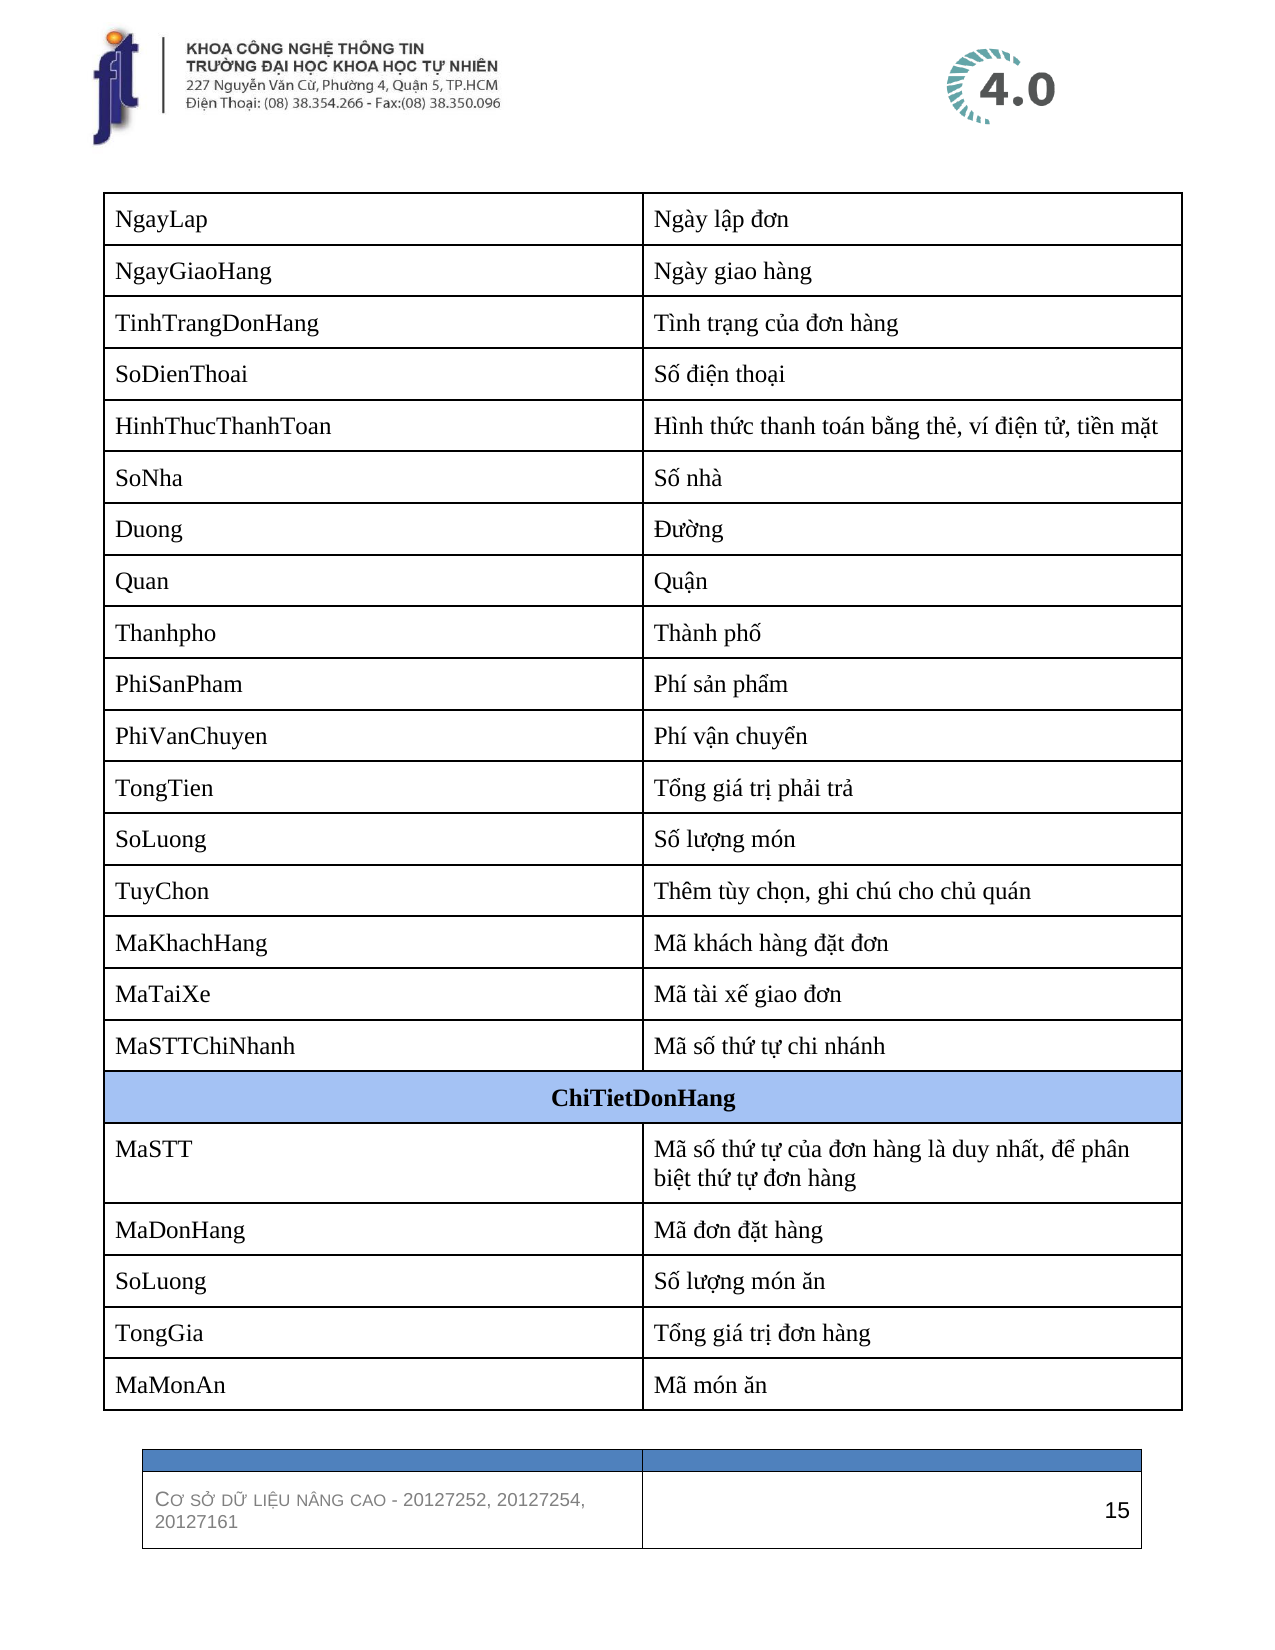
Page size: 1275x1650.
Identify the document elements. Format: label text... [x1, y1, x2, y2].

table_cell Phí vận chuyển [644, 711, 1181, 760]
table_cell SoLuong [105, 1256, 642, 1306]
table_cell Ngày lập đơn [644, 194, 1181, 243]
table_cell Tổng giá trị đơn hàng [644, 1308, 1181, 1357]
table_cell TongTien [105, 762, 642, 812]
table_cell TongGia [105, 1308, 642, 1357]
table_cell Thêm tùy chọn, ghi chú cho chủ quán [644, 866, 1181, 915]
table_cell SoNha [105, 452, 642, 502]
table_cell MaSTT [105, 1124, 642, 1202]
table_cell NgayGiaoHang [105, 246, 642, 295]
picture [70, 22, 533, 167]
table_cell Duong [105, 504, 642, 553]
table_cell Đường [644, 504, 1181, 553]
table_cell Số nhà [644, 452, 1181, 502]
table_cell Ngày giao hàng [644, 246, 1181, 295]
table_cell SoDienThoai [105, 349, 642, 398]
table_cell PhiVanChuyen [105, 711, 642, 760]
table_cell Hình thức thanh toán bằng thẻ, ví điện tử, tiền mặt [644, 401, 1181, 450]
picture [920, 41, 1083, 131]
table_cell MaSTTChiNhanh [105, 1021, 642, 1070]
table_cell Mã số thứ tự của đơn hàng là duy nhất, để phân biệt thứ tự đơn hàng [644, 1124, 1181, 1202]
table_cell Phí sản phẩm [644, 659, 1181, 708]
table_cell Số điện thoại [644, 349, 1181, 398]
table_cell MaKhachHang [105, 917, 642, 967]
table_cell MaDonHang [105, 1204, 642, 1254]
table_cell Tổng giá trị phải trả [644, 762, 1181, 812]
table_cell ChiTietDonHang [105, 1072, 1181, 1122]
table_cell Quan [105, 556, 642, 605]
table_cell Số lượng món ăn [644, 1256, 1181, 1306]
table_cell Số lượng món [644, 814, 1181, 863]
table_cell Mã đơn đặt hàng [644, 1204, 1181, 1254]
table_cell SoLuong [105, 814, 642, 863]
table_cell PhiSanPham [105, 659, 642, 708]
table_cell Mã khách hàng đặt đơn [644, 917, 1181, 967]
table_cell TuyChon [105, 866, 642, 915]
table_cell HinhThucThanhToan [105, 401, 642, 450]
table_cell Mã tài xế giao đơn [644, 969, 1181, 1018]
table_cell MaMonAn [105, 1359, 642, 1409]
table_cell NgayLap [105, 194, 642, 243]
table_cell Mã món ăn [644, 1359, 1181, 1409]
table_cell TinhTrangDonHang [105, 297, 642, 347]
table_cell MaTaiXe [105, 969, 642, 1018]
table_cell Thành phố [644, 607, 1181, 657]
table_cell Mã số thứ tự chi nhánh [644, 1021, 1181, 1070]
table_cell Thanhpho [105, 607, 642, 657]
table_cell Tình trạng của đơn hàng [644, 297, 1181, 347]
table_cell Quận [644, 556, 1181, 605]
